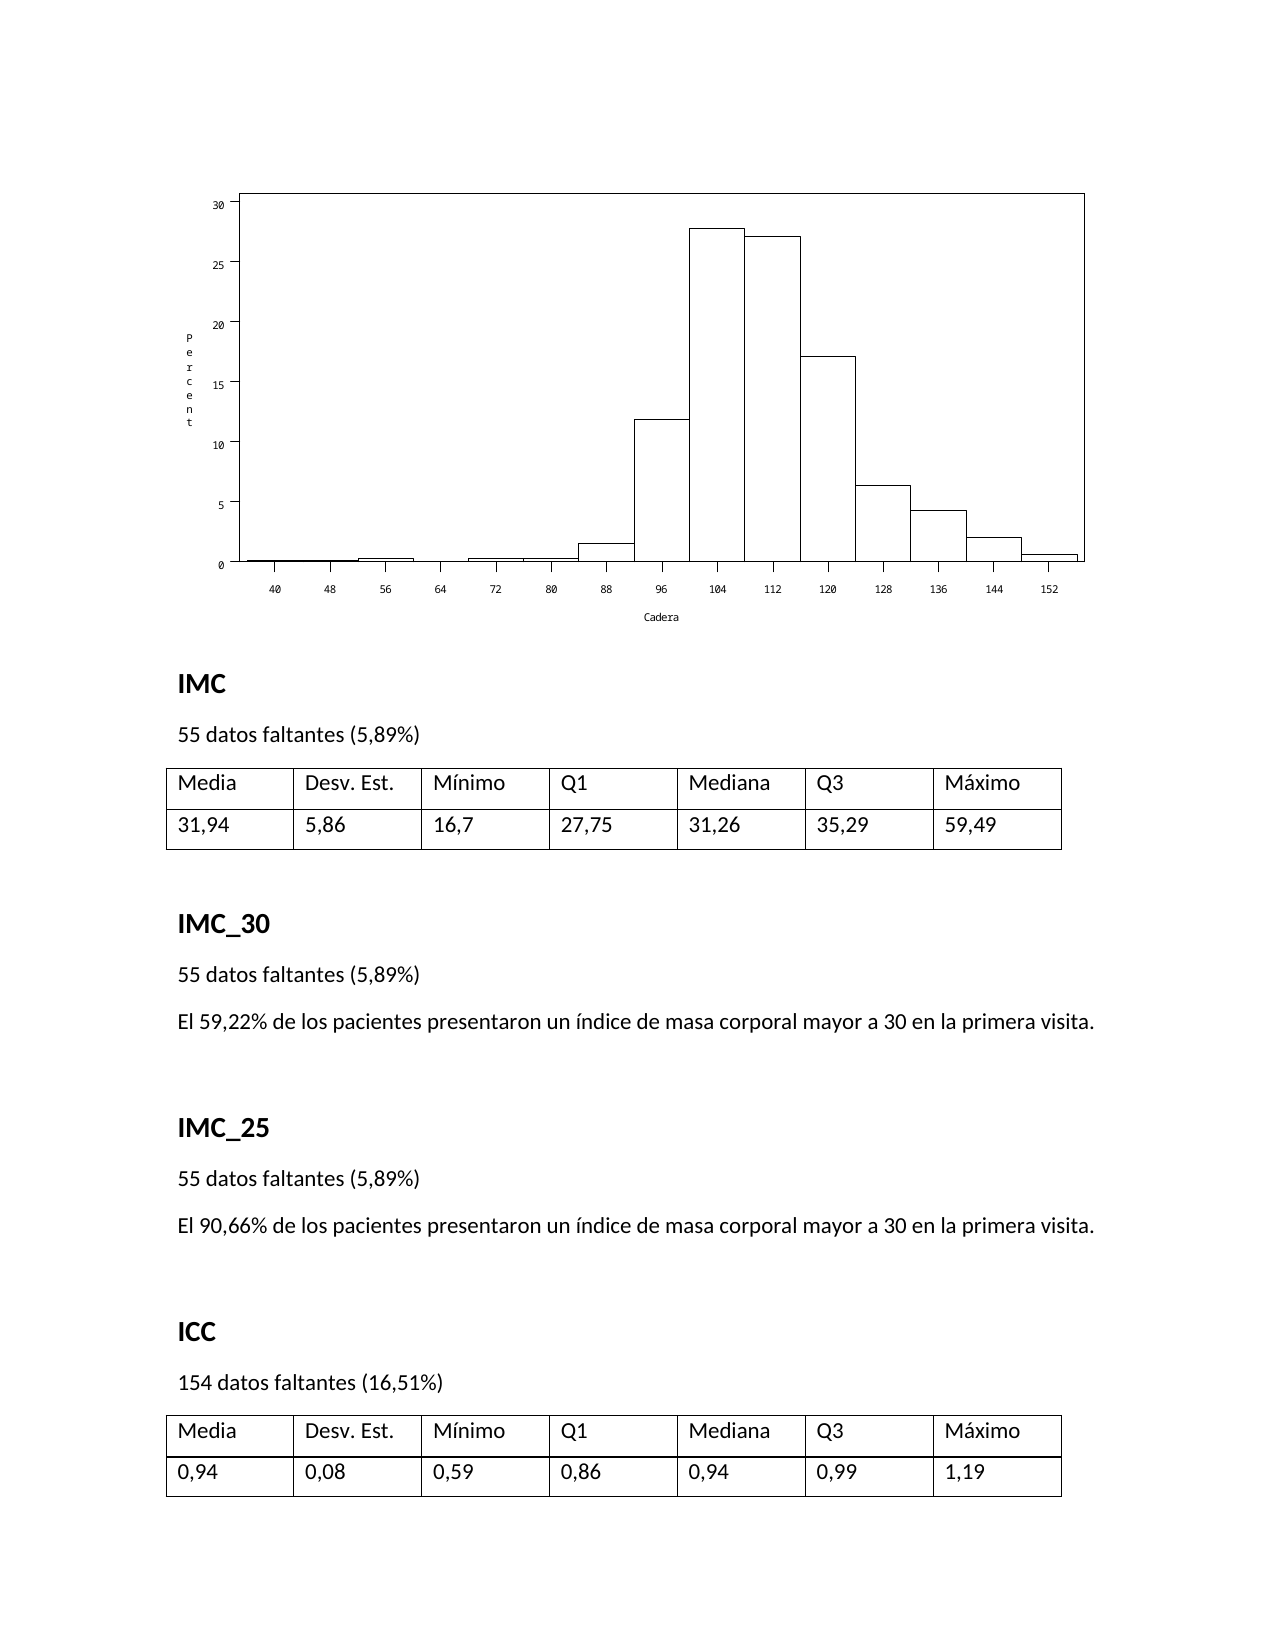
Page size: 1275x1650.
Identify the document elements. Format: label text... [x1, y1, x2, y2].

table_header Máximo [934, 1416, 1061, 1456]
table_header Mínimo [422, 769, 549, 809]
text ICC [177, 1313, 1098, 1348]
text 55 datos faltantes (5,89%) [177, 721, 1098, 749]
table_header Máximo [934, 769, 1061, 809]
table_cell 35,29 [806, 810, 933, 849]
table_cell 0,94 [678, 1458, 805, 1496]
text 55 datos faltantes (5,89%) [177, 960, 1098, 988]
table_header Q3 [806, 1416, 933, 1456]
table_cell 31,26 [678, 810, 805, 849]
table_cell 1,19 [934, 1458, 1061, 1496]
table_cell 0,86 [550, 1458, 677, 1496]
table_header Mediana [678, 1416, 805, 1456]
table_cell 0,99 [806, 1458, 933, 1496]
text 154 datos faltantes (16,51%) [177, 1368, 1098, 1396]
text IMC_25 [177, 1109, 1098, 1144]
table_header Q3 [806, 769, 933, 809]
text IMC_30 [177, 905, 1098, 940]
table_header Mediana [678, 769, 805, 809]
table_header Desv. Est. [294, 769, 421, 809]
table_cell 0,08 [294, 1458, 421, 1496]
table_cell 27,75 [550, 810, 677, 849]
table_cell 59,49 [934, 810, 1061, 849]
table_cell 16,7 [422, 810, 549, 849]
table_cell 0,59 [422, 1458, 549, 1496]
table_cell 5,86 [294, 810, 421, 849]
text El 59,22% de los pacientes presentaron un índice de masa corporal mayor a 30 en la primera visita. [177, 1007, 1098, 1035]
table_header Q1 [550, 769, 677, 809]
table_cell 31,94 [167, 810, 293, 849]
table_header Q1 [550, 1416, 677, 1456]
table_cell 0,94 [167, 1458, 293, 1496]
table_header Desv. Est. [294, 1416, 421, 1456]
table_header Media [167, 1416, 293, 1456]
text 55 datos faltantes (5,89%) [177, 1164, 1098, 1192]
text El 90,66% de los pacientes presentaron un índice de masa corporal mayor a 30 en la primera visita. [177, 1211, 1098, 1239]
text IMC [177, 666, 1098, 701]
table_header Mínimo [422, 1416, 549, 1456]
table_header Media [167, 769, 293, 809]
